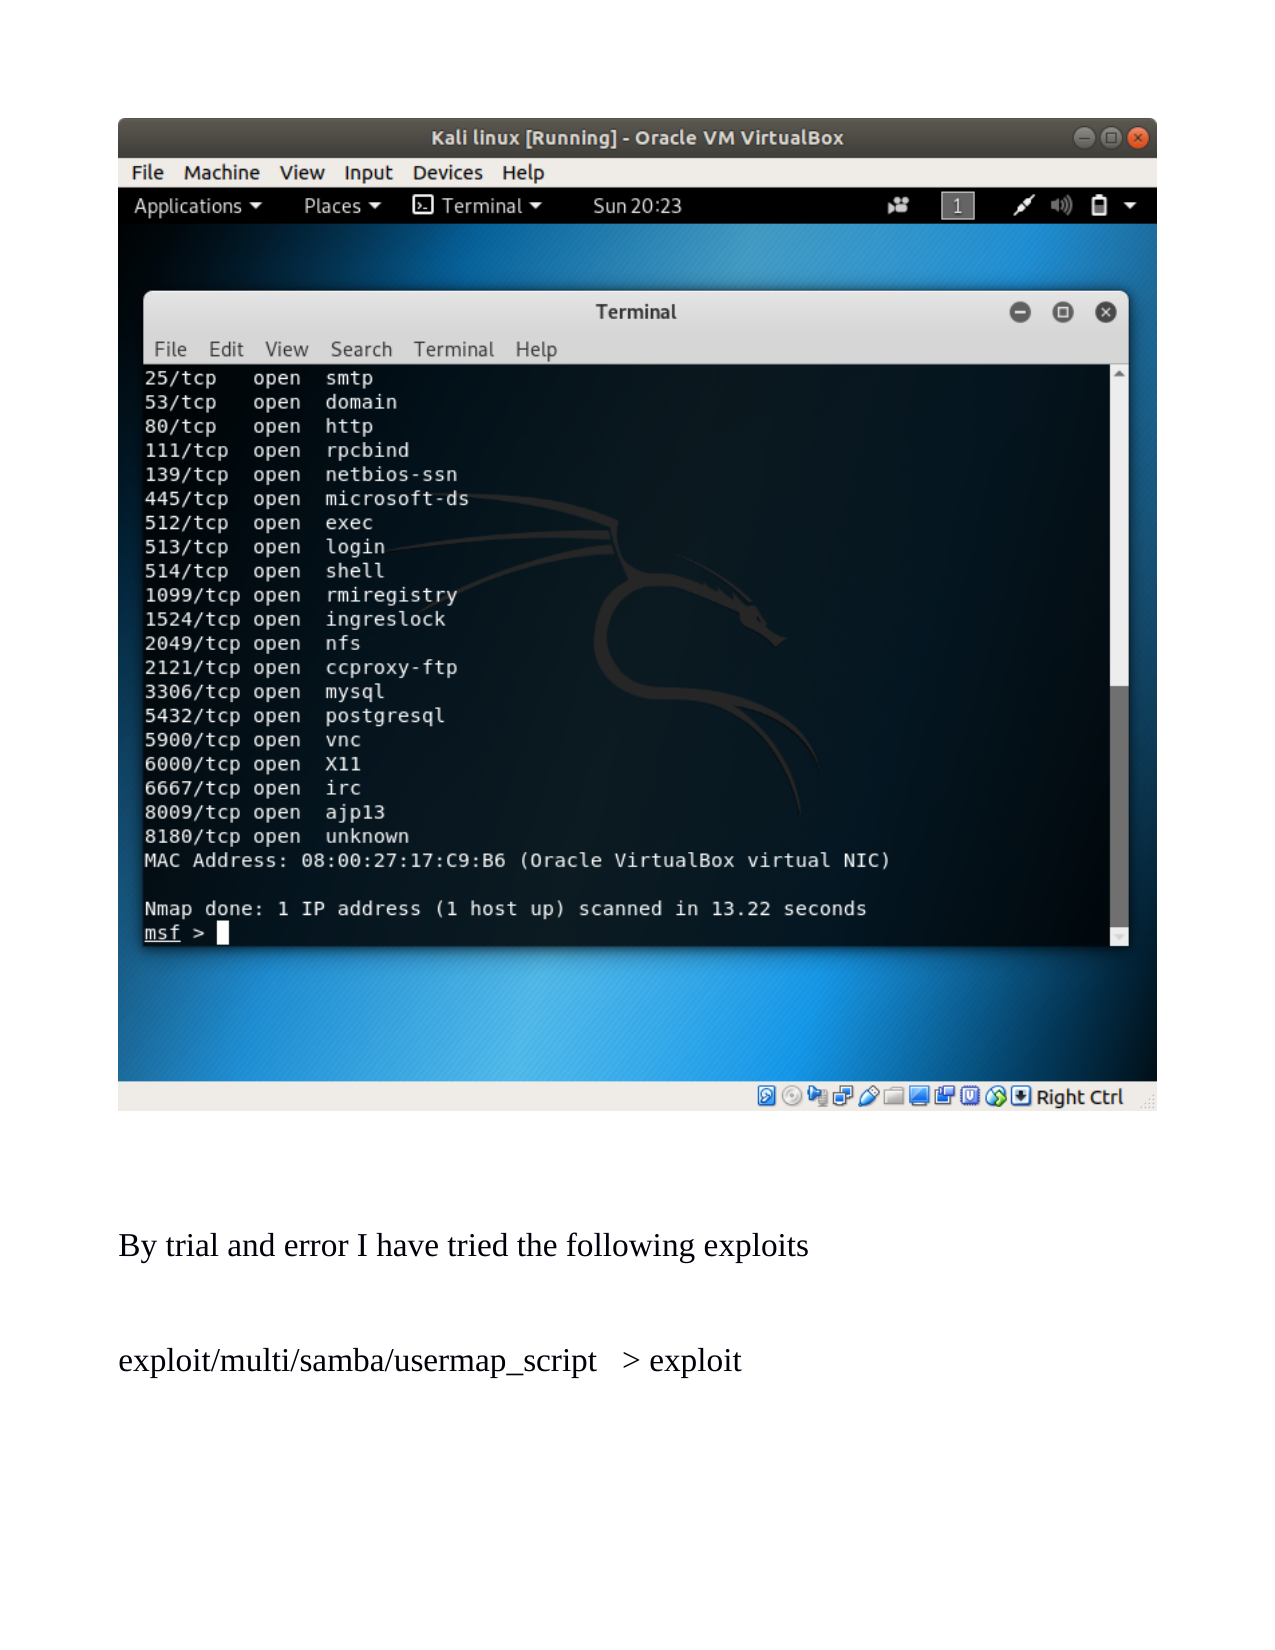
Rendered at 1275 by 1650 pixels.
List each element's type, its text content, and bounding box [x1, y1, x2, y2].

picture [118, 118, 1157, 1111]
text exploit/multi/samba/usermap_script > exploit [118, 1340, 1157, 1378]
text By trial and error I have tried the following exploits [118, 1225, 1157, 1263]
